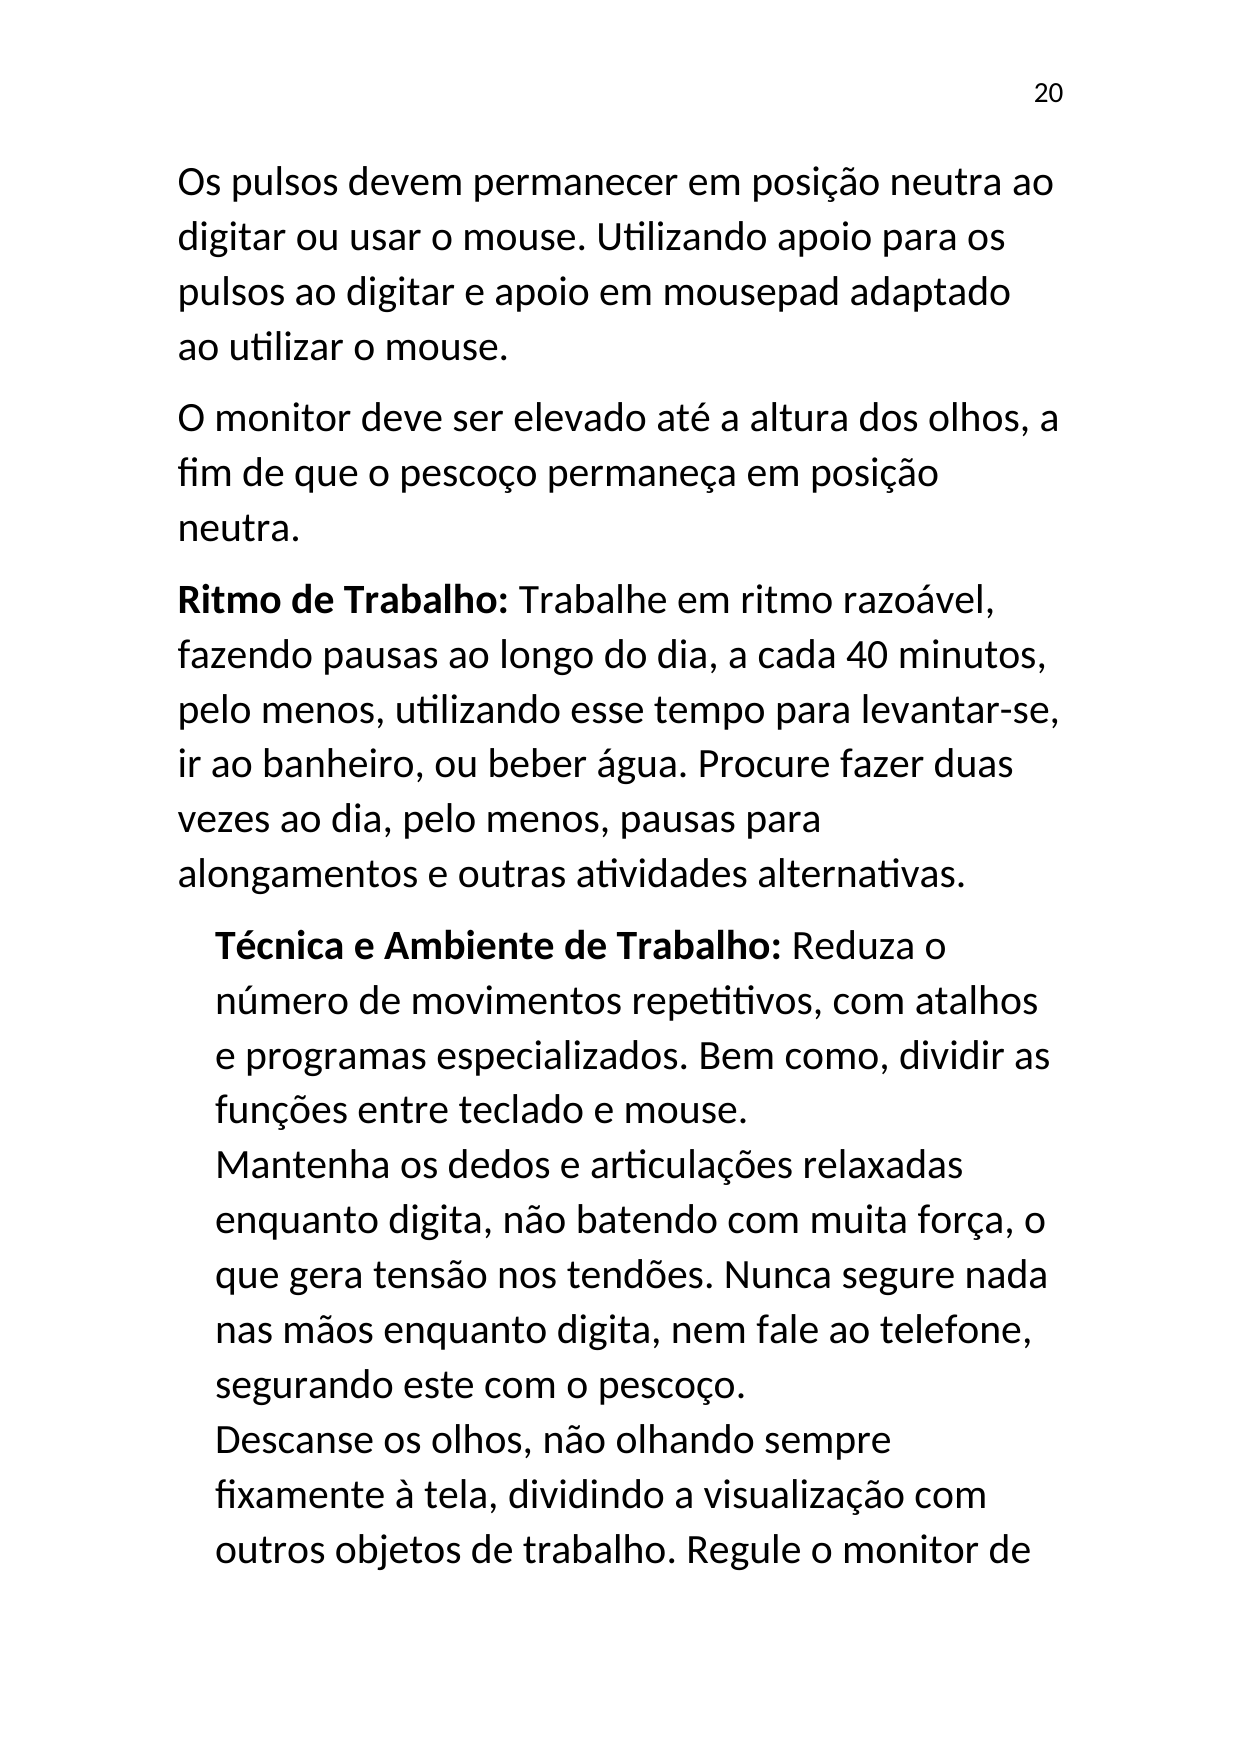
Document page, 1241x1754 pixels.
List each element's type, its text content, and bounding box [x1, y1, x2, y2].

text O monitor deve ser elevado até a altura dos olhos, a fim de que o pescoço permaneça em posição neutra. [177, 391, 1063, 552]
text Os pulsos devem permanecer em posição neutra ao digitar ou usar o mouse. Utilizando apoio para os pulsos ao digitar e apoio em mousepad adaptado ao utilizar o mouse. [177, 155, 1063, 371]
text Ritmo de Trabalho: Trabalhe em ritmo razoável, fazendo pausas ao longo do dia, a cada 40 minutos, pelo menos, utilizando esse tempo para levantar-se, ir ao banheiro, ou beber água. Procure fazer duas vezes ao dia, pelo menos, pausas para alongamentos e outras atividades alternativas. [177, 573, 1063, 898]
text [215, 919, 1063, 1573]
